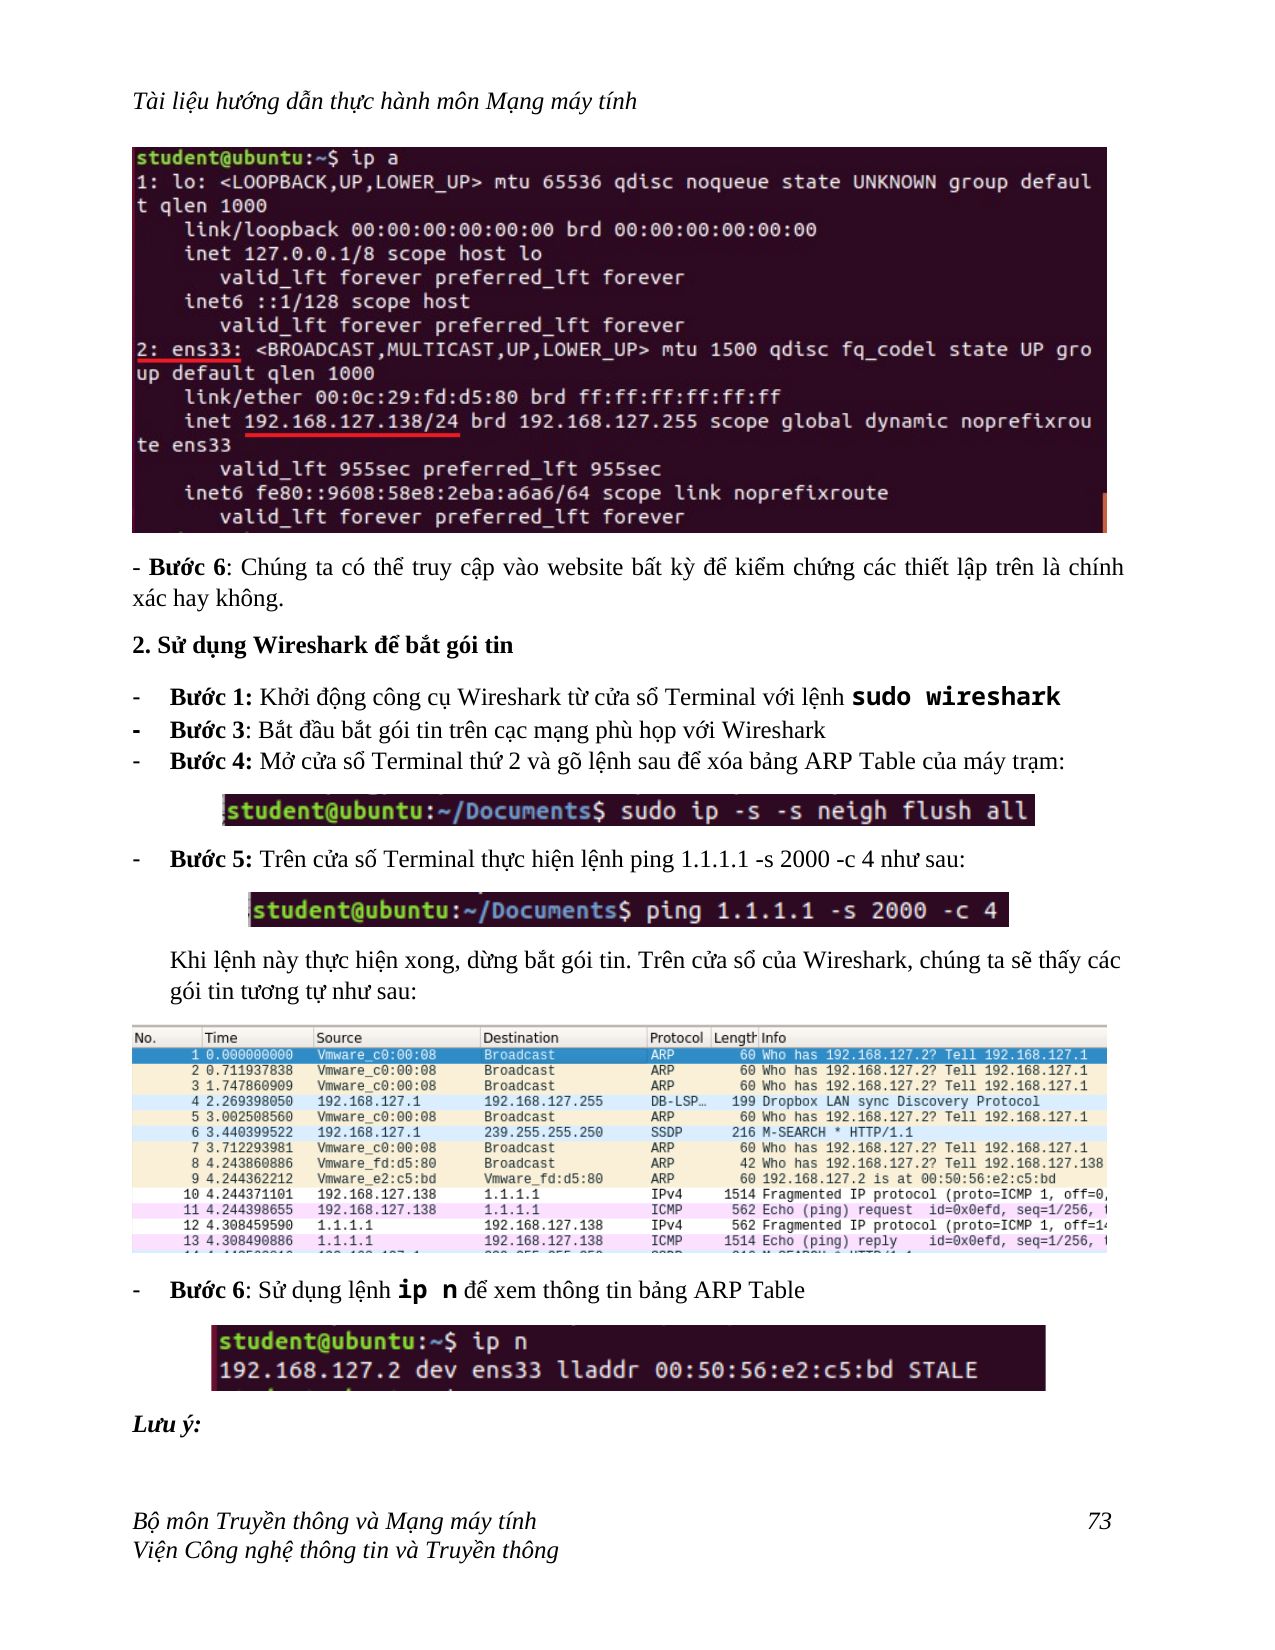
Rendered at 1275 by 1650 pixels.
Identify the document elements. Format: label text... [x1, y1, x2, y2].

picture [211, 1325, 1046, 1391]
picture [132, 147, 1107, 533]
list Khi lệnh này thực hiện xong, dừng bắt gói tin. Trên cửa sổ của Wireshark, chúng ta sẽ thấy các gói tin tương tự như sau: [169, 945, 1125, 1005]
text 2. Sử dụng Wireshark để bắt gói tin [132, 631, 1125, 659]
text Lưu ý: [132, 1409, 1125, 1438]
picture [222, 794, 1035, 826]
picture [248, 892, 1009, 927]
list Bước 5: Trên cửa số Terminal thực hiện lệnh ping 1.1.1.1 -s 2000 -c 4 như sau: [132, 844, 1125, 873]
text - Bước 6: Chúng ta có thể truy cập vào website bất kỳ để kiểm chứng các thiết lập trên là chính xác hay không. [132, 552, 1125, 612]
list Bước 6: Sử dụng lệnh ip n để xem thông tin bảng ARP Table [132, 1271, 1125, 1306]
picture [132, 1024, 1107, 1253]
list Bước 4: Mở cửa sổ Terminal thứ 2 và gõ lệnh sau để xóa bảng ARP Table của máy trạm: [132, 746, 1125, 775]
list Bước 3: Bắt đầu bắt gói tin trên cạc mạng phù họp với Wireshark [132, 715, 1125, 744]
list Bước 1: Khởi động công cụ Wireshark từ cửa sổ Terminal với lệnh sudo wireshark [132, 678, 1125, 712]
